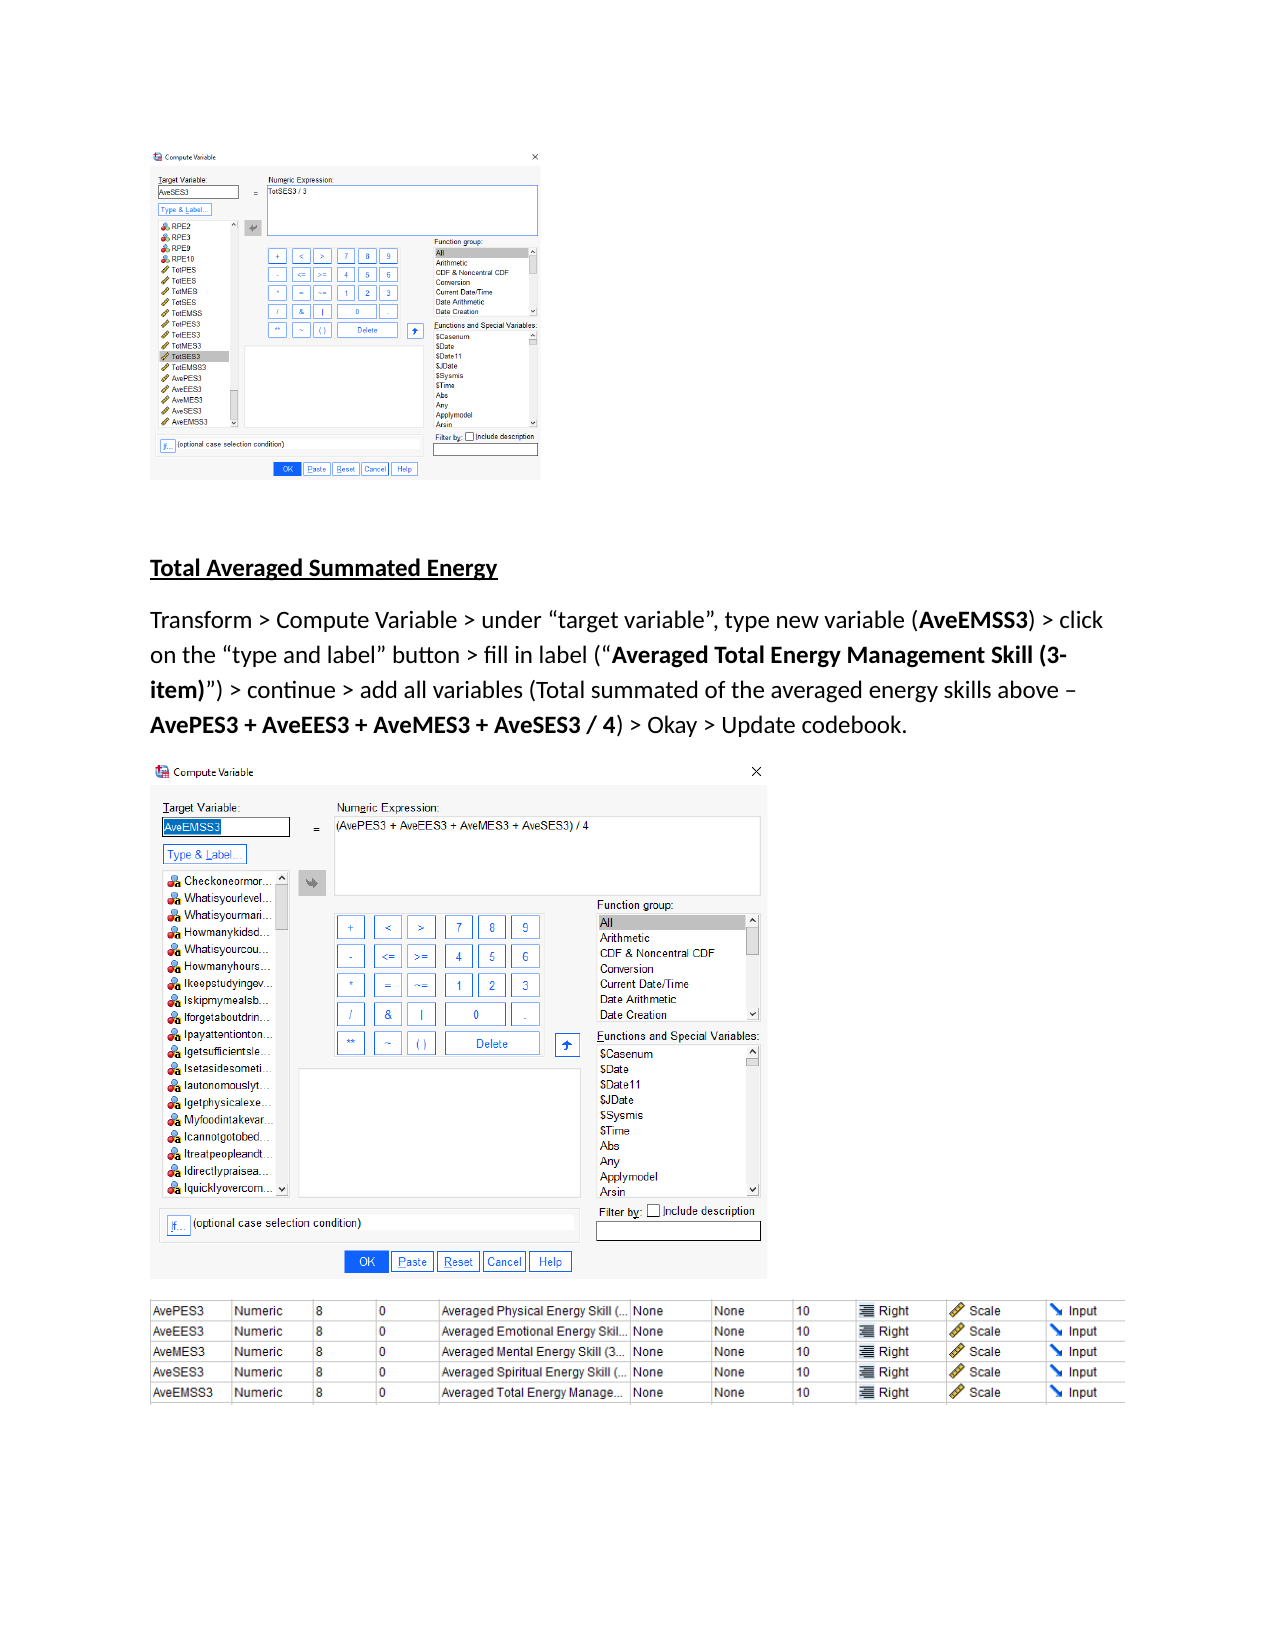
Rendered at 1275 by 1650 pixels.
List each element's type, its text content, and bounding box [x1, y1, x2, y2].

text Transform > Compute Variable > under “target variable”, type new variable (AveEMSS3) > click on the “type and label” button > fill in label (“Averaged Total Energy Management Skill (3-item)”) > continue > add all variables (Total summated of the averaged energy skills above – AvePES3 + AveEES3 + AveMES3 + AveSES3 / 4) > Okay > Update codebook. [150, 604, 1125, 739]
picture [150, 150, 541, 480]
text Total Averaged Summated Energy [150, 552, 1125, 583]
picture [150, 1299, 1125, 1405]
picture [150, 760, 768, 1279]
